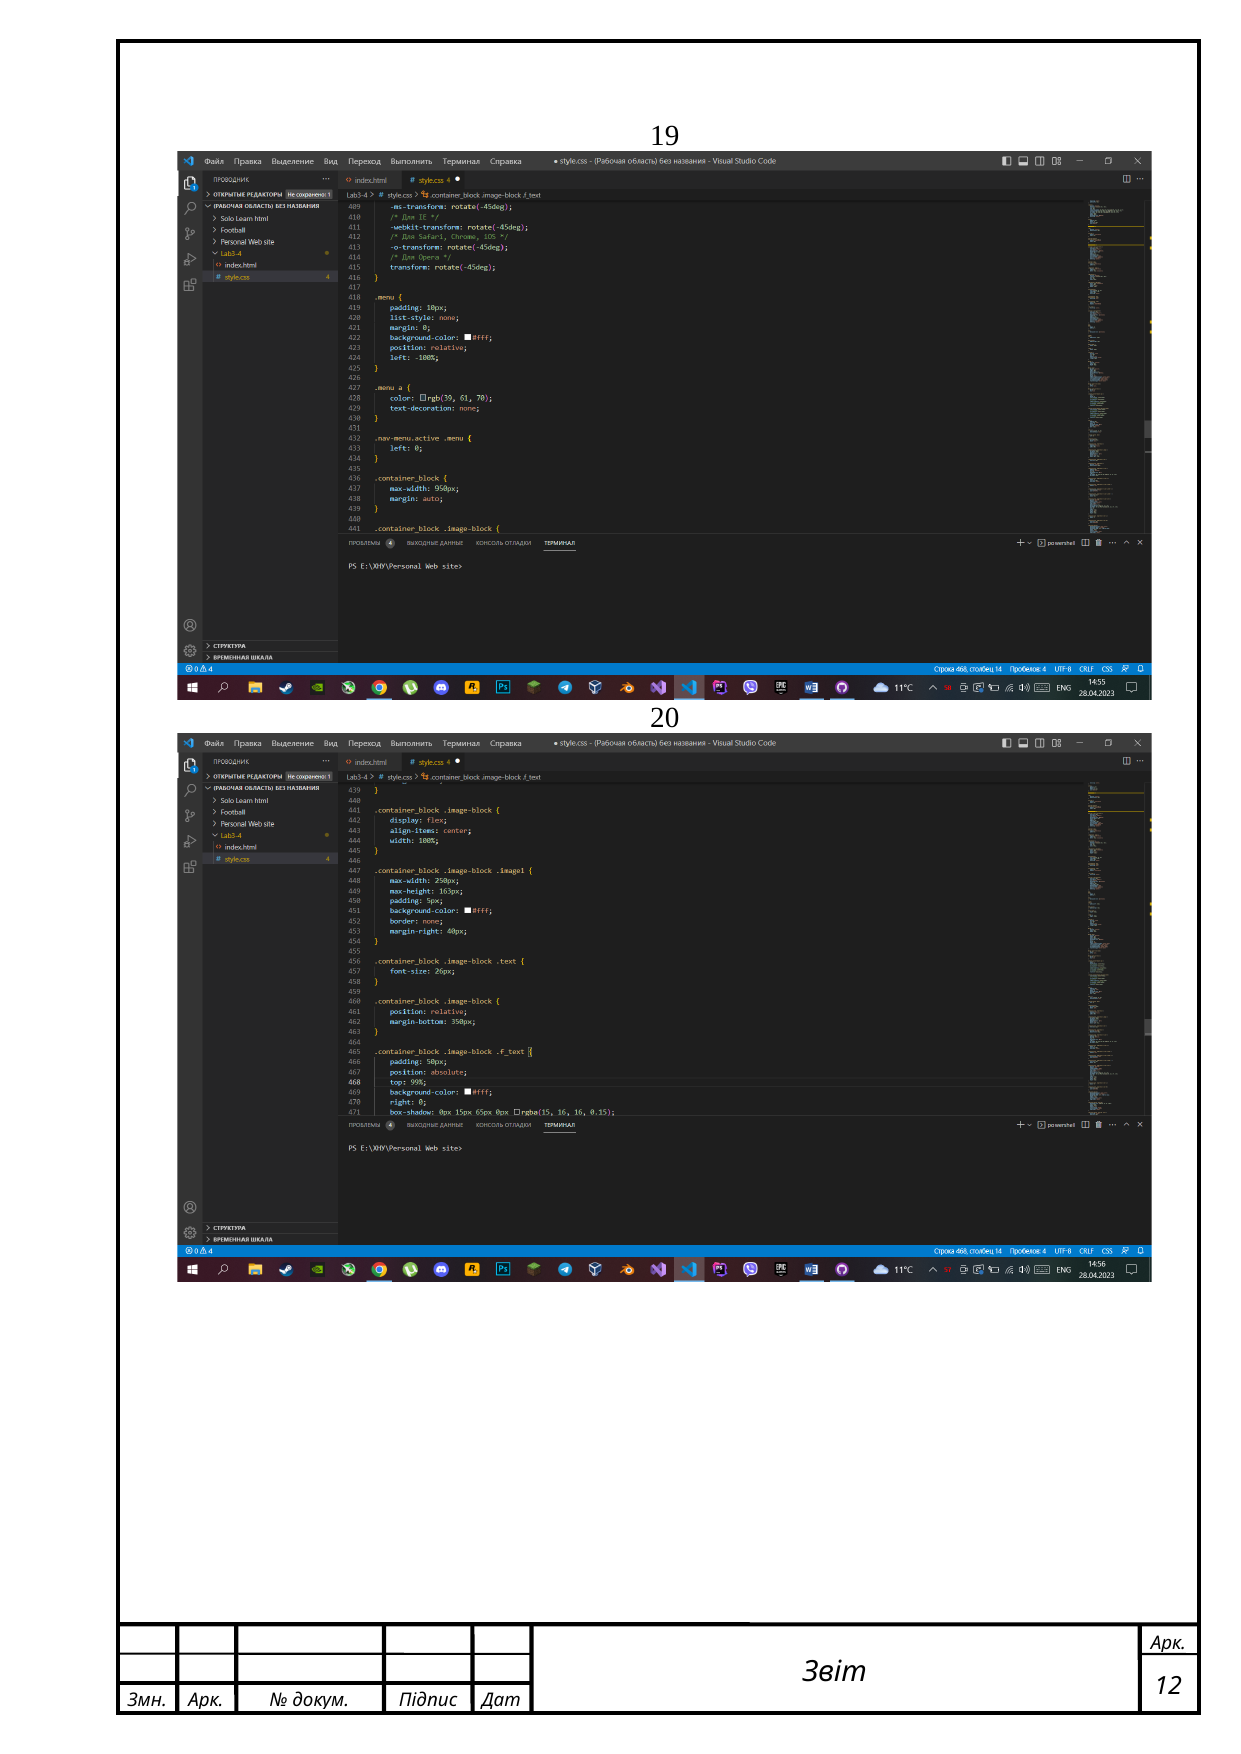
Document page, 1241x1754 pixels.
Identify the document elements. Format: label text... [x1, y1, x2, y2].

text 20 [177, 700, 1152, 733]
picture [177, 733, 1152, 1282]
text 19 [177, 118, 1152, 151]
picture [177, 151, 1152, 700]
